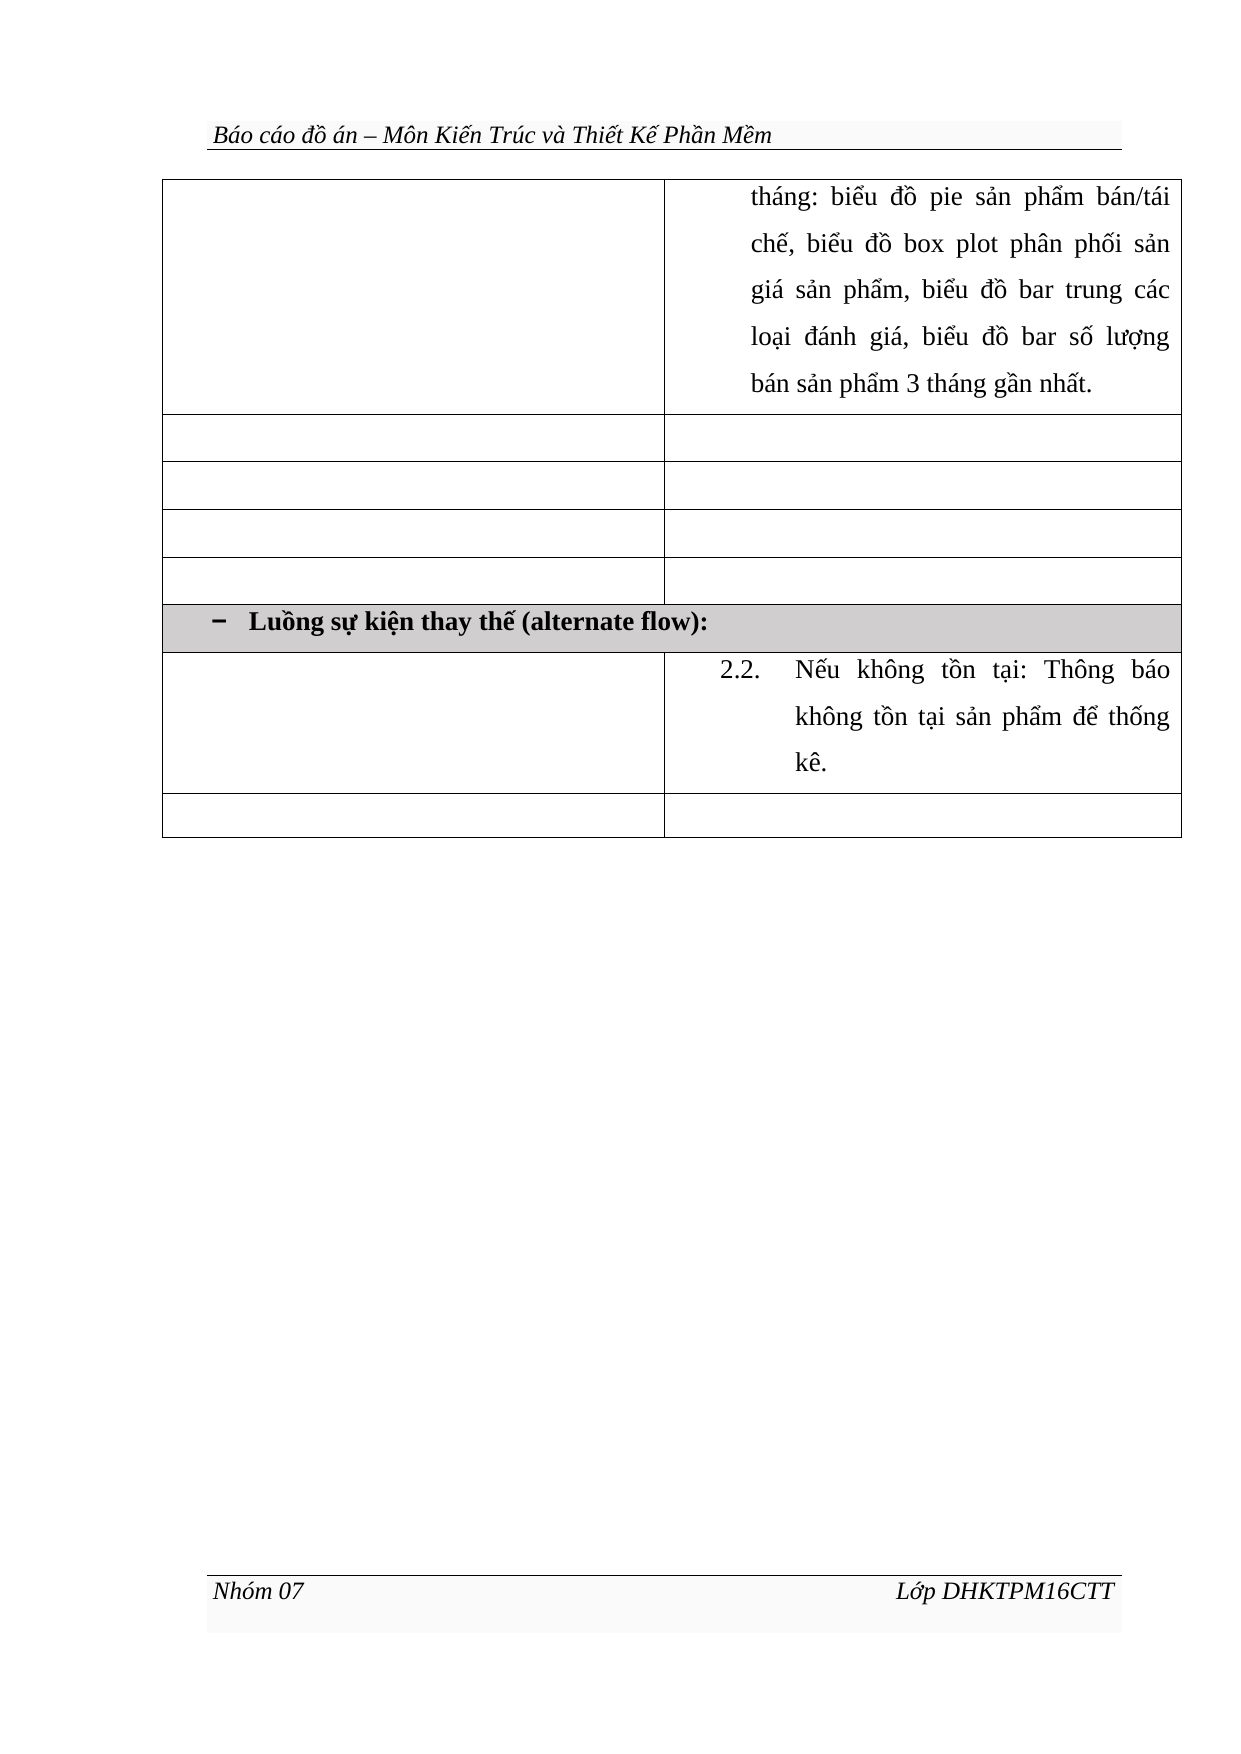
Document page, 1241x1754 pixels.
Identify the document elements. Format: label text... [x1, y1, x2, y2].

table_cell [163, 794, 664, 837]
table_cell Luồng sự kiện thay thế (alternate flow): [163, 605, 1181, 652]
table_cell [163, 415, 664, 461]
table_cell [665, 180, 1181, 413]
table_cell [665, 462, 1181, 509]
table_cell [665, 794, 1181, 837]
table_cell [163, 558, 664, 604]
table_cell [163, 510, 664, 557]
table_cell [665, 558, 1181, 604]
table_cell [163, 462, 664, 509]
table_cell [665, 510, 1181, 557]
table_cell Nếu không tồn tại: Thông báo không tồn tại sản phẩm để thống kê. [665, 653, 1181, 793]
table_cell [163, 653, 664, 793]
table_cell [665, 415, 1181, 461]
table_cell [163, 180, 664, 413]
